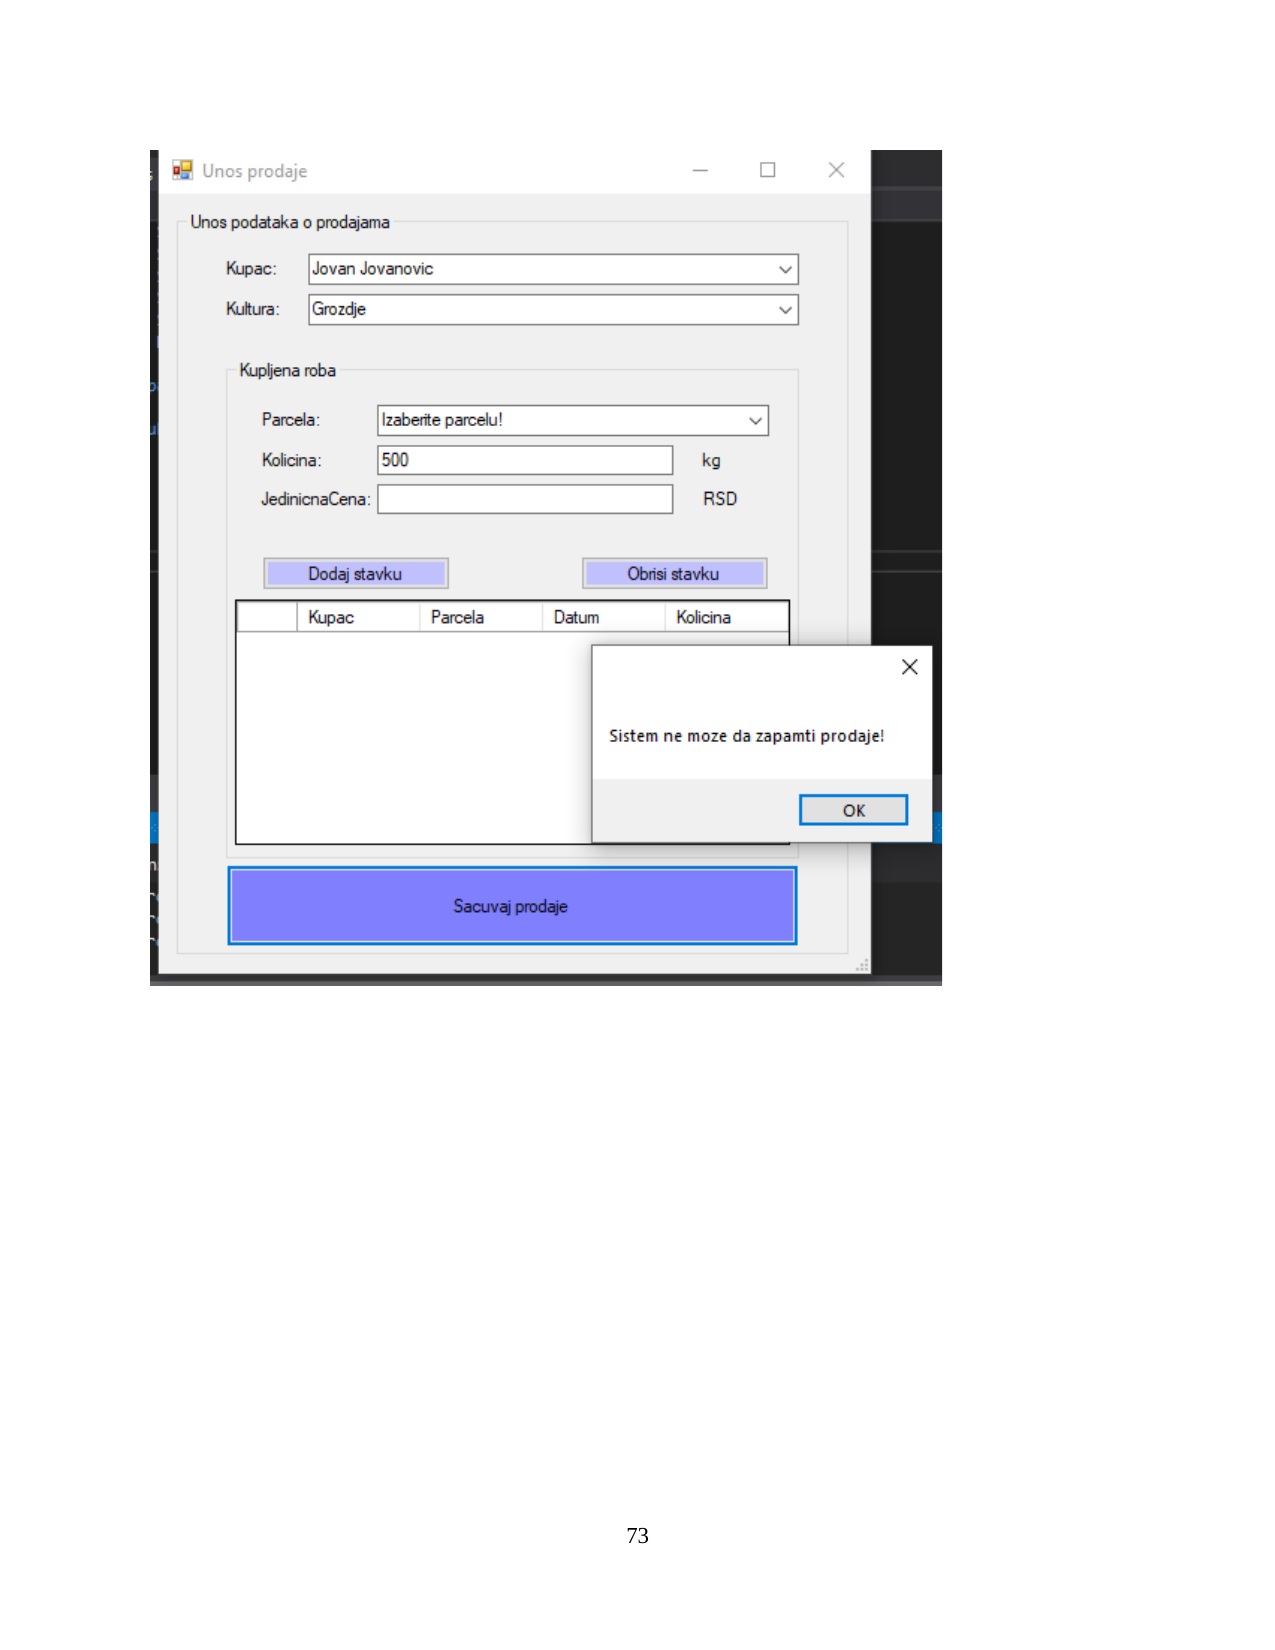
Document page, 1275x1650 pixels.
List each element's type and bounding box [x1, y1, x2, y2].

picture [150, 150, 943, 986]
